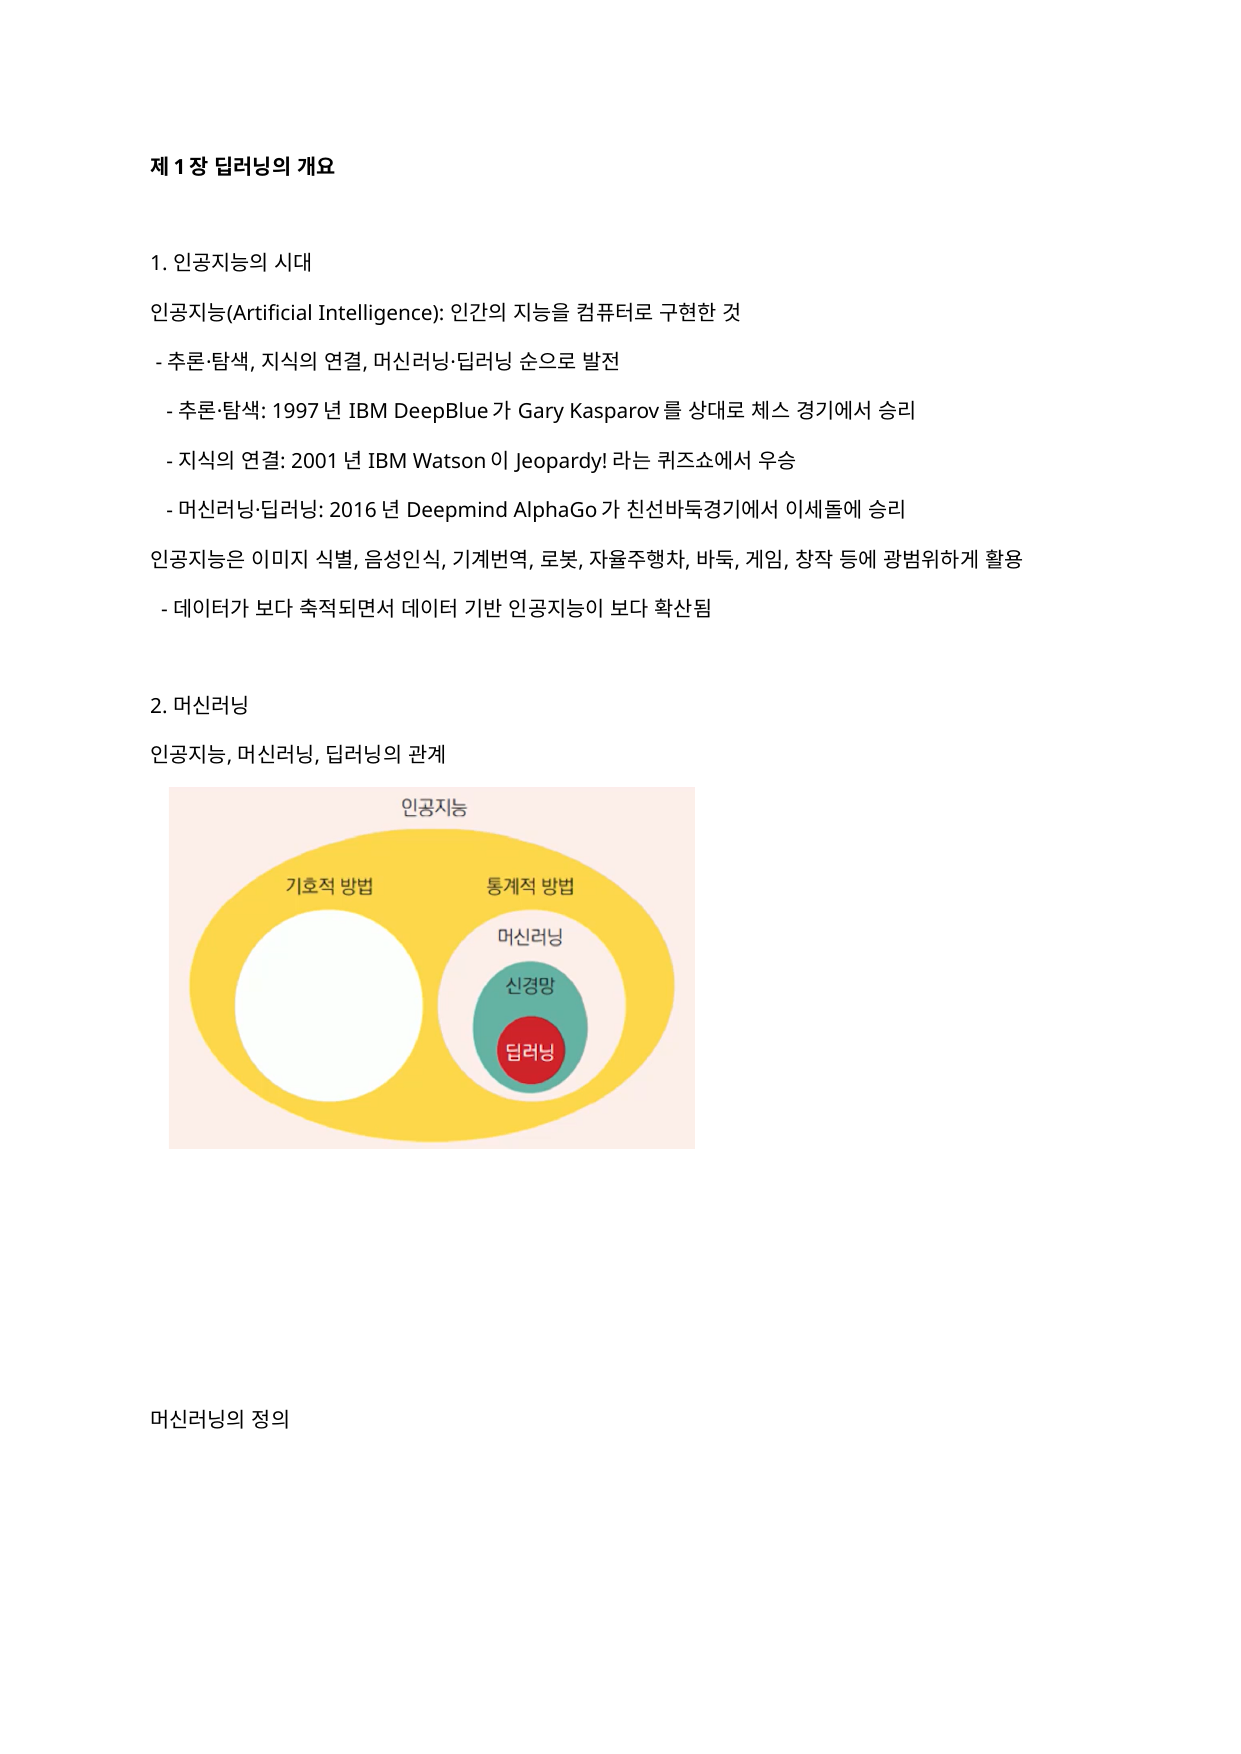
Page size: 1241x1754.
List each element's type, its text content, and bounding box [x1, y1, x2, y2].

text 인공지능, 머신러닝, 딥러닝의 관계 [150, 738, 1090, 769]
text - 추론·탐색: 1997년 IBM DeepBlue가 Gary Kasparov를 상대로 체스 경기에서 승리 [150, 395, 1090, 425]
text 인공지능(Artificial Intelligence): 인간의 지능을 컴퓨터로 구현한 것 [150, 296, 1090, 326]
text 제1장 딥러닝의 개요 [150, 150, 1090, 180]
text 머신러닝의 정의 [150, 1403, 1090, 1434]
text 1. 인공지능의 시대 [150, 247, 1090, 277]
text - 머신러닝·딥러닝: 2016년 Deepmind AlphaGo가 친선바둑경기에서 이세돌에 승리 [150, 493, 1090, 524]
text - 데이터가 보다 축적되면서 데이터 기반 인공지능이 보다 확산됨 [150, 592, 1090, 623]
text 2. 머신러닝 [150, 689, 1090, 719]
text - 지식의 연결: 2001년 IBM Watson이 Jeopardy! 라는 퀴즈쇼에서 우승 [150, 444, 1090, 474]
text 인공지능은 이미지 식별, 음성인식, 기계번역, 로봇, 자율주행차, 바둑, 게임, 창작 등에 광범위하게 활용 [150, 543, 1090, 573]
text - 추론·탐색, 지식의 연결, 머신러닝·딥러닝 순으로 발전 [150, 345, 1090, 376]
